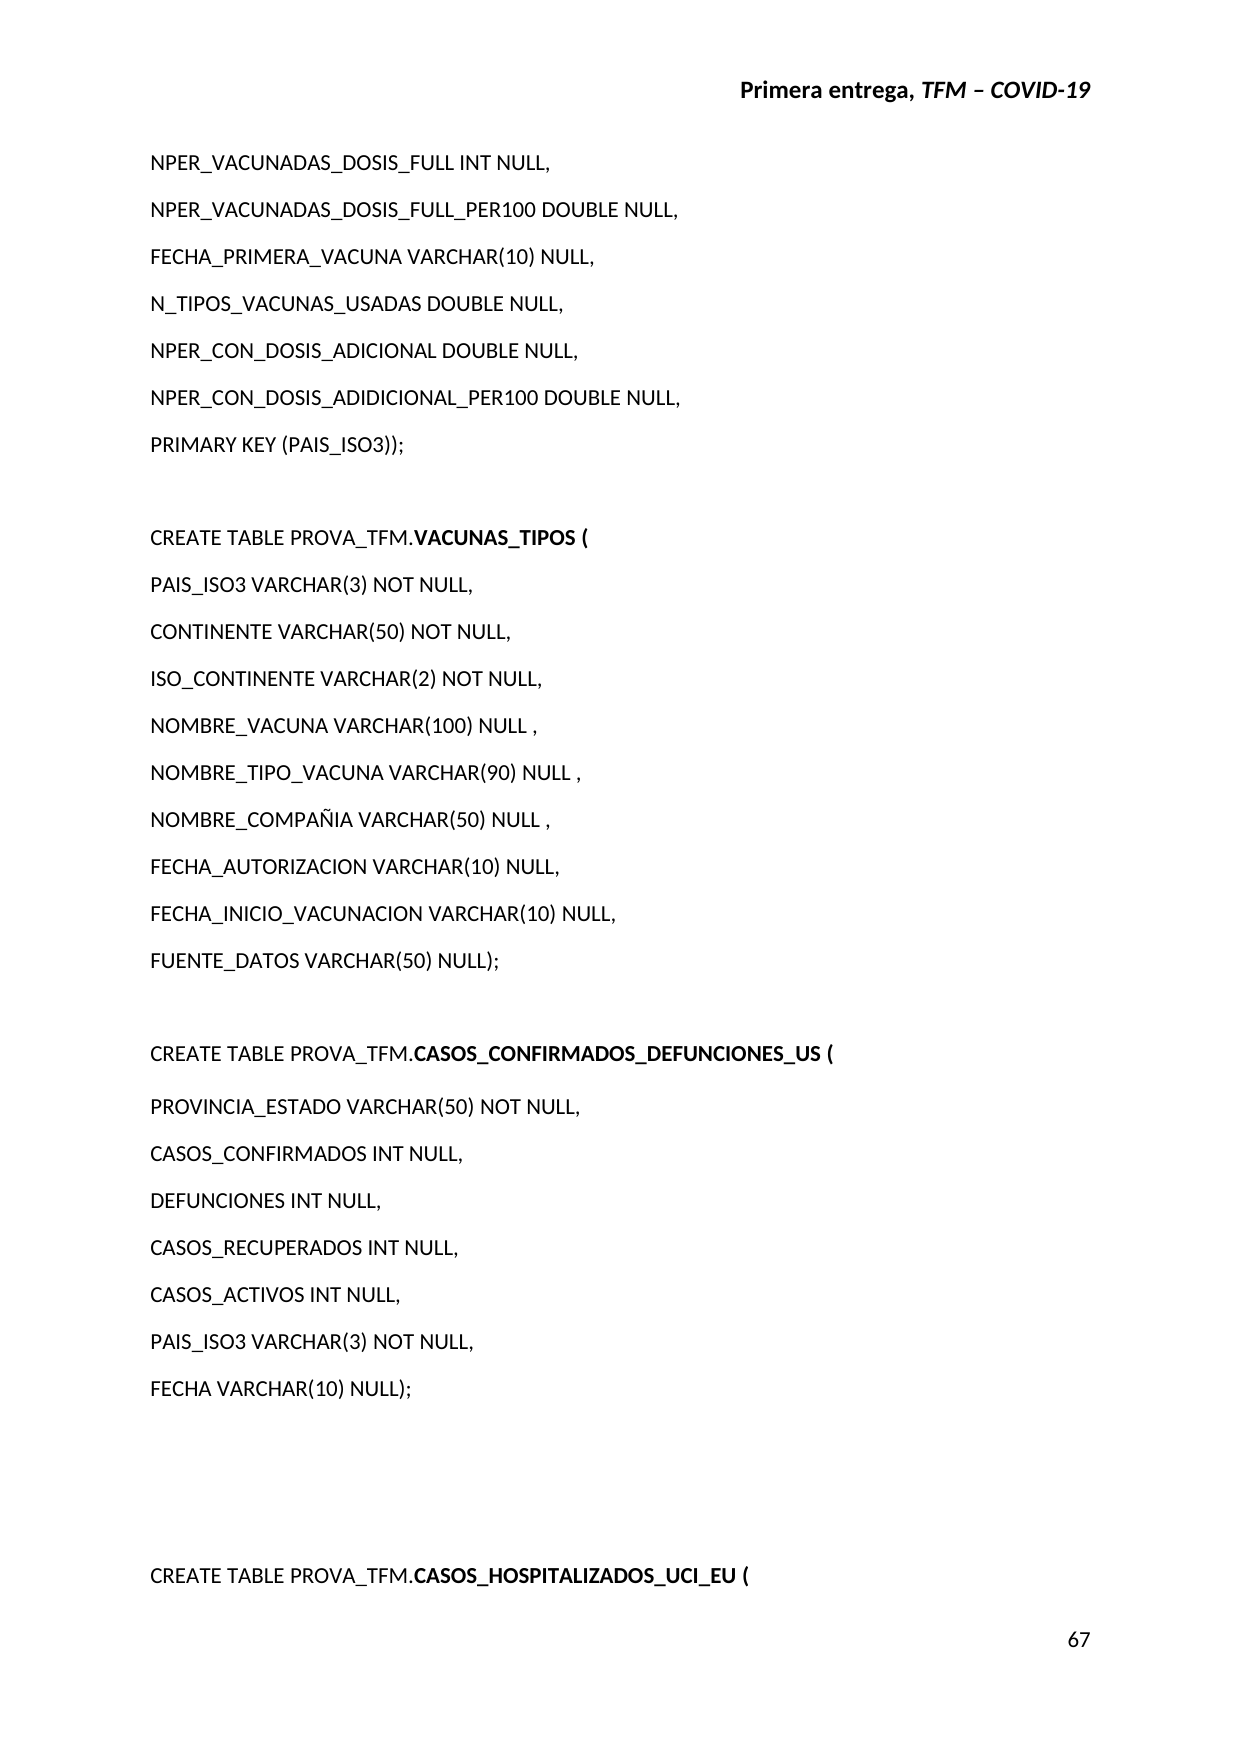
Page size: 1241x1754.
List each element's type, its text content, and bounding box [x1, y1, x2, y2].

text PROVINCIA_ESTADO VARCHAR(50) NOT NULL, CASOS_CONFIRMADOS INT NULL, DEFUNCIONES INT NULL, CASOS_RECUPERADOS INT NULL, CASOS_ACTIVOS INT NULL, [150, 1092, 591, 1308]
text CREATE TABLE PROVA_TFM.CASOS_HOSPITALIZADOS_UCI_EU ( [150, 1561, 1169, 1589]
text CREATE TABLE PROVA_TFM.VACUNAS_TIPOS ( PAIS_ISO3 VARCHAR(3) NOT NULL, CONTINENTE VARCHAR(50) NOT NULL, ISO_CONTINENTE VARCHAR(2) NOT NULL, NOMBRE_VACUNA VARCHAR(100) NULL , NOMBRE_TIPO_VACUNA VARCHAR(90) NULL , NOMBRE_COMPAÑIA VARCHAR(50) NULL , FECHA_AUTORIZACION VARCHAR(10) NULL, [150, 523, 591, 880]
text CREATE TABLE PROVA_TFM.CASOS_CONFIRMADOS_DEFUNCIONES_US ( [150, 1039, 1169, 1067]
text NPER_VACUNADAS_DOSIS_FULL INT NULL, NPER_VACUNADAS_DOSIS_FULL_PER100 DOUBLE NULL, FECHA_PRIMERA_VACUNA VARCHAR(10) NULL, N_TIPOS_VACUNAS_USADAS DOUBLE NULL, NPER_CON_DOSIS_ADICIONAL DOUBLE NULL, NPER_CON_DOSIS_ADIDICIONAL_PER100 DOUBLE NULL, PRIMARY KEY (PAIS_ISO3)); [150, 148, 684, 458]
text FECHA_INICIO_VACUNACION VARCHAR(10) NULL, FUENTE_DATOS VARCHAR(50) NULL); [150, 899, 637, 974]
text PAIS_ISO3 VARCHAR(3) NOT NULL, FECHA VARCHAR(10) NULL); [150, 1327, 514, 1402]
